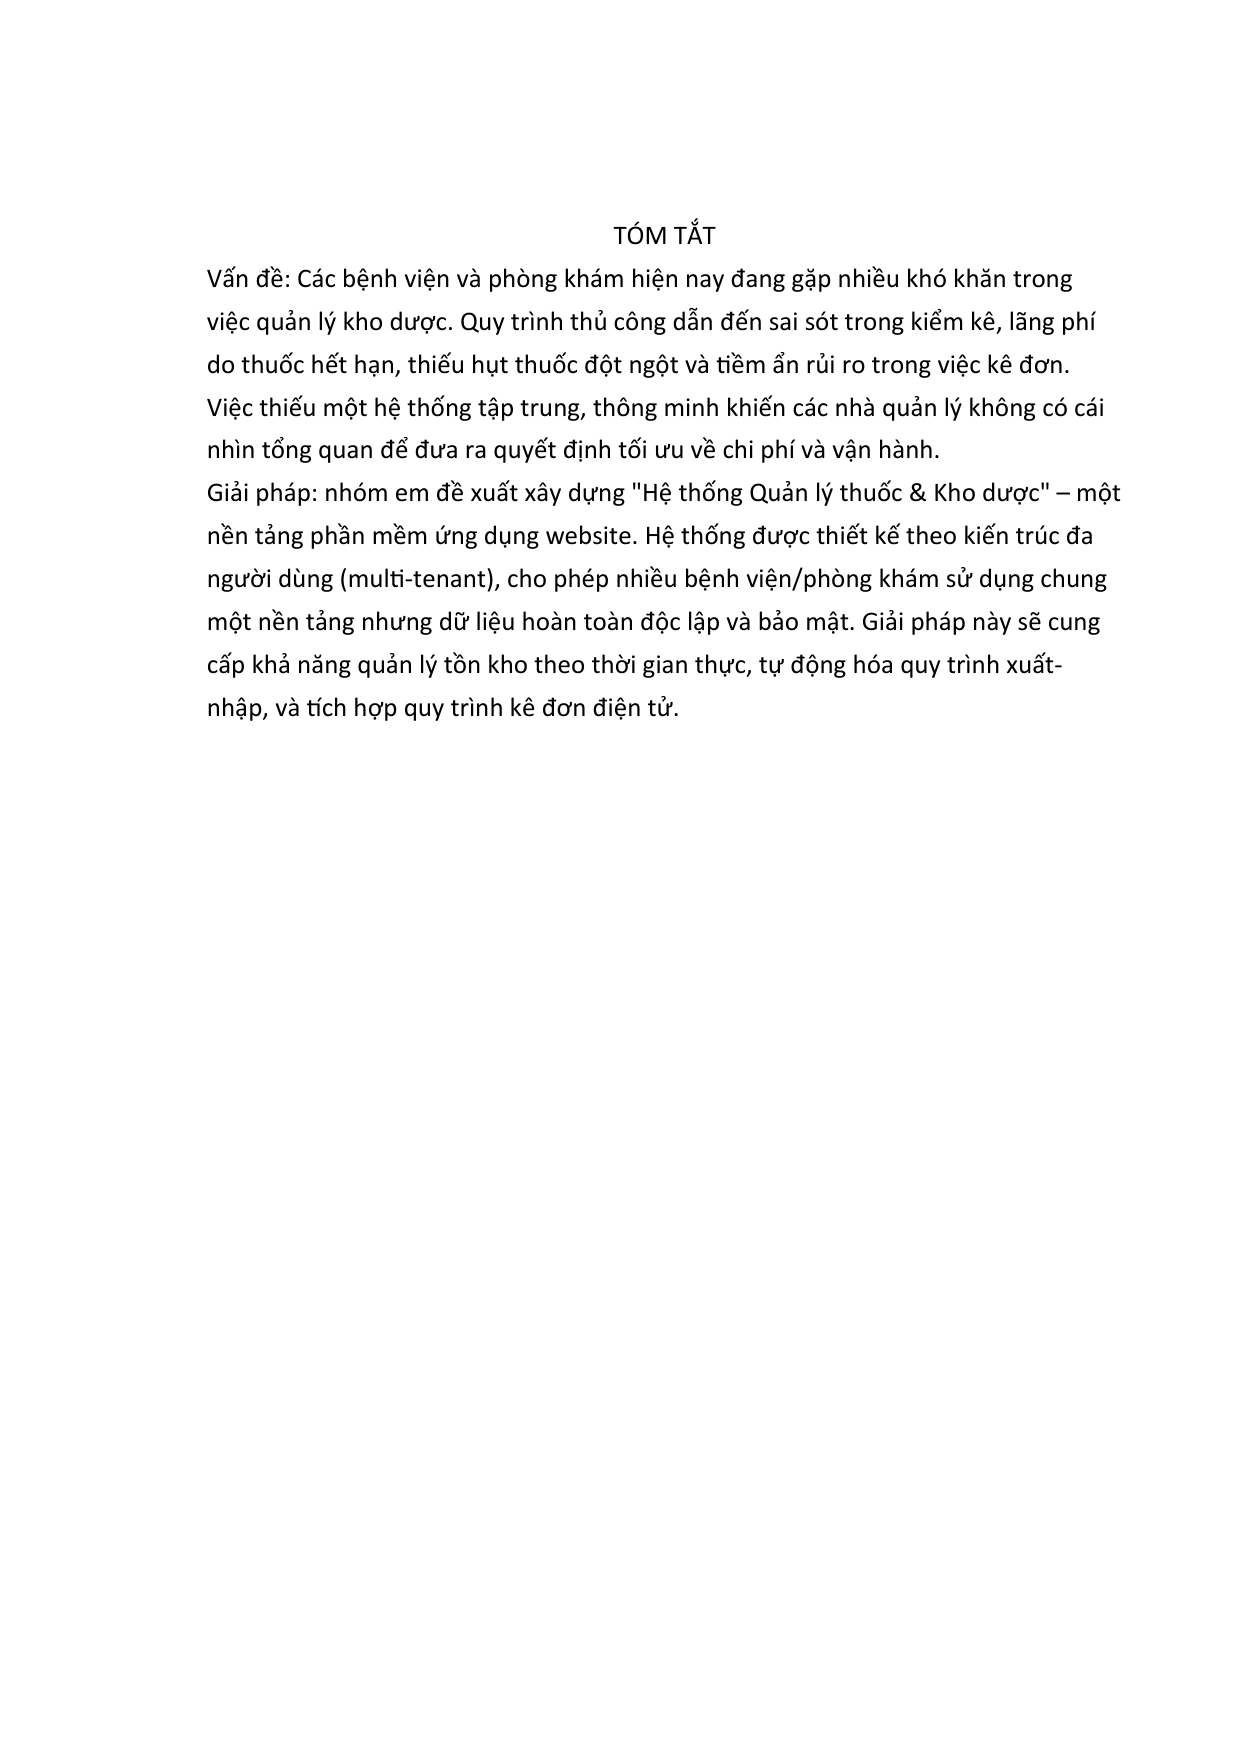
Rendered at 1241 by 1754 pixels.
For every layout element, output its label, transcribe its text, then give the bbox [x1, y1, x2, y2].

text Giải pháp: nhóm em đề xuất xây dựng "Hệ thống Quản lý thuốc & Kho dược" – một nền tảng phần mềm ứng dụng website. Hệ thống được thiết kế theo kiến trúc đa người dùng (multi-tenant), cho phép nhiều bệnh viện/phòng khám sử dụng chung một nền tảng nhưng dữ liệu hoàn toàn độc lập và bảo mật. Giải pháp này sẽ cung cấp khả năng quản lý tồn kho theo thời gian thực, tự động hóa quy trình xuất-nhập, và tích hợp quy trình kê đơn điện tử. [207, 476, 1122, 723]
title TÓM TẮT [207, 218, 1122, 251]
text Vấn đề: Các bệnh viện và phòng khám hiện nay đang gặp nhiều khó khăn trong việc quản lý kho dược. Quy trình thủ công dẫn đến sai sót trong kiểm kê, lãng phí do thuốc hết hạn, thiếu hụt thuốc đột ngột và tiềm ẩn rủi ro trong việc kê đơn. Việc thiếu một hệ thống tập trung, thông minh khiến các nhà quản lý không có cái nhìn tổng quan để đưa ra quyết định tối ưu về chi phí và vận hành. [207, 261, 1122, 466]
